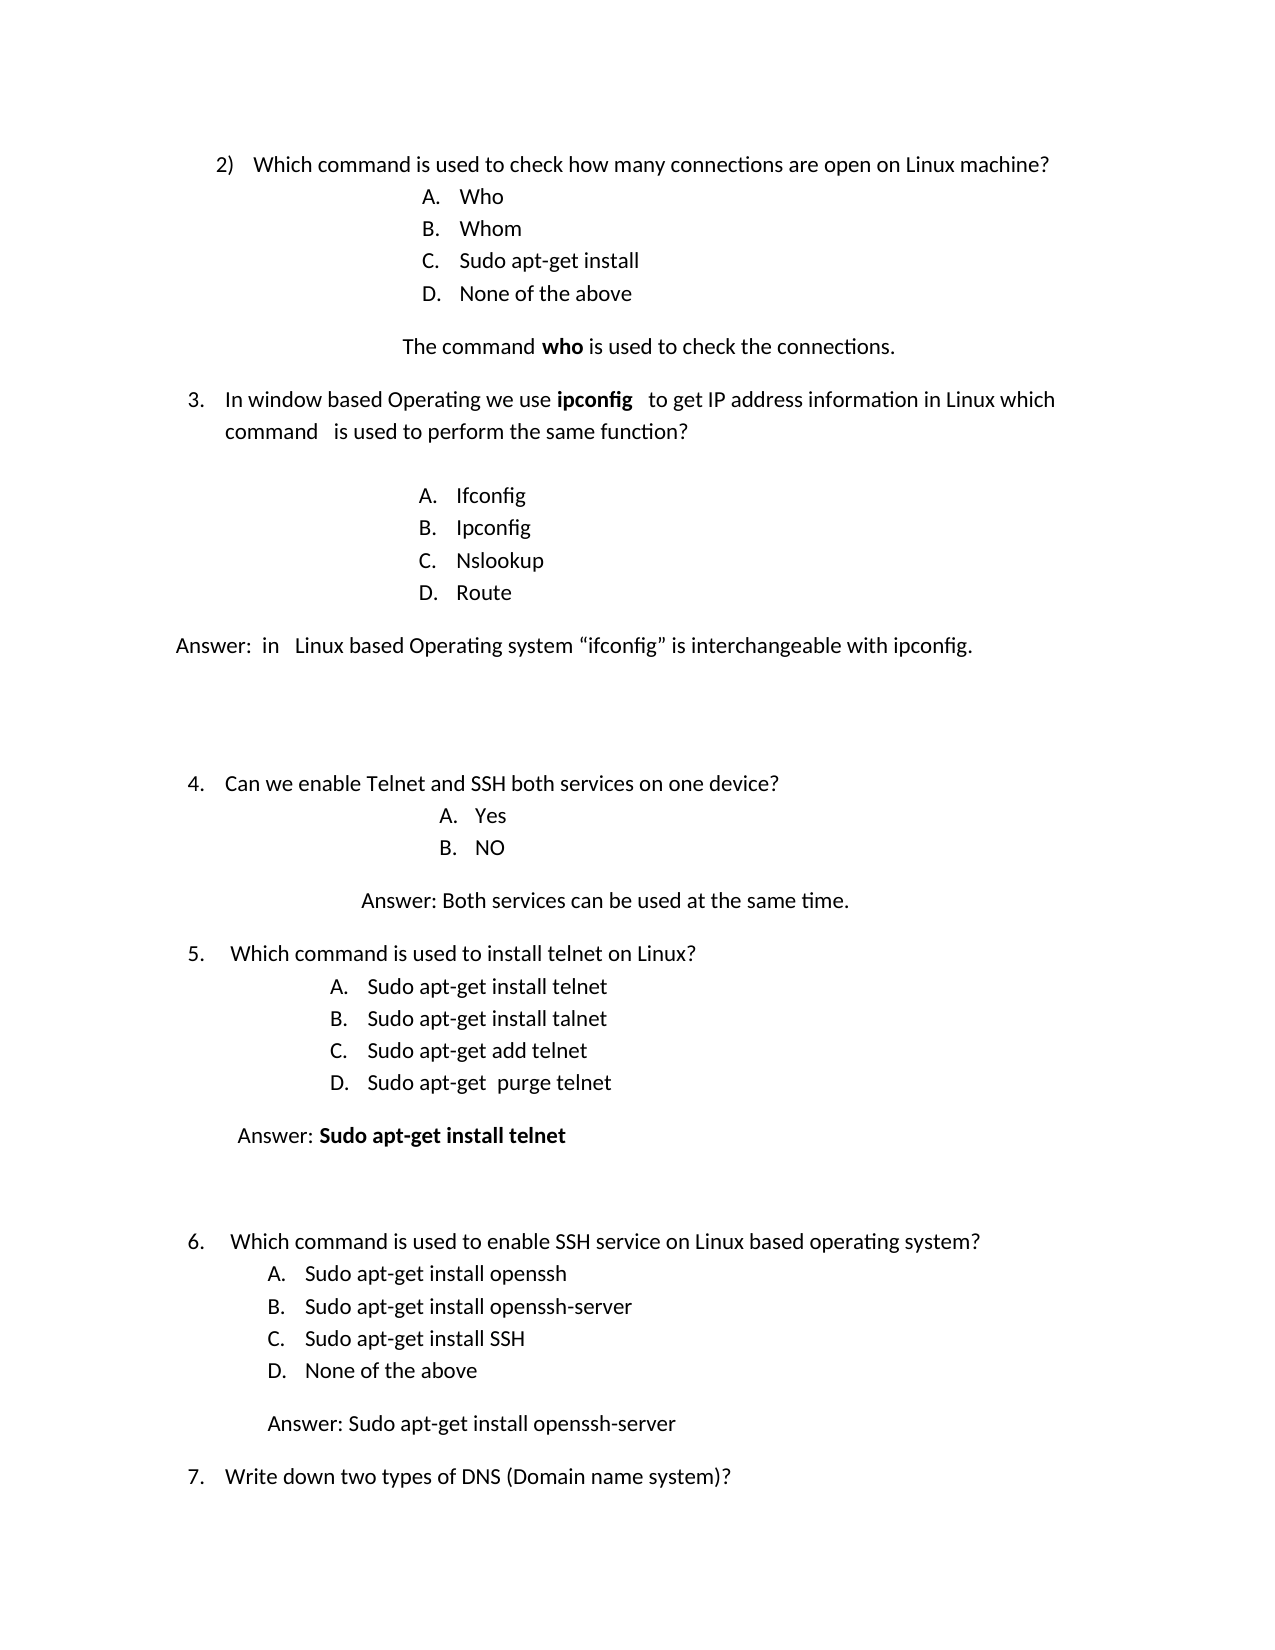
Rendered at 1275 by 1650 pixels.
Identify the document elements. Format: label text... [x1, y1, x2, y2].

text Answer: in Linux based Operating system “ifconfig” is interchangeable with ipconfig. [150, 631, 1125, 659]
list Which command is used to install telnet on Linux? [187, 939, 1125, 968]
list Ipconfig [419, 513, 1125, 542]
list Ifconfig [419, 481, 1125, 509]
list Yes [439, 801, 1125, 829]
list Sudo apt-get purge telnet [330, 1068, 1125, 1096]
list Sudo apt-get install talnet [330, 1004, 1125, 1032]
text Answer: Both services can be used at the same time. [150, 887, 1125, 914]
list Sudo apt-get install openssh-server [267, 1292, 1125, 1320]
list Sudo apt-get install telnet [330, 972, 1125, 1000]
list Which command is used to check how many connections are open on Linux machine? [216, 150, 1125, 178]
list Which command is used to enable SSH service on Linux based operating system? [187, 1227, 1125, 1255]
list None of the above [422, 279, 1125, 307]
list Sudo apt-get install [422, 247, 1125, 274]
text Answer: Sudo apt-get install openssh-server [267, 1409, 1125, 1437]
list NO [439, 833, 1125, 862]
text Answer: Sudo apt-get install telnet [150, 1121, 1125, 1149]
list Whom [422, 214, 1125, 242]
list In window based Operating we use ipconfig to get IP address information in Linux which command is used to perform the same function? [187, 385, 1125, 445]
list Route [419, 578, 1125, 606]
list Nslookup [419, 546, 1125, 574]
list Sudo apt-get add telnet [330, 1036, 1125, 1064]
list None of the above [267, 1356, 1125, 1384]
list Sudo apt-get install openssh [267, 1259, 1125, 1288]
list Write down two types of DNS (Domain name system)? [187, 1462, 1125, 1490]
list Sudo apt-get install SSH [267, 1324, 1125, 1352]
list Who [422, 182, 1125, 210]
list Can we enable Telnet and SSH both services on one device? [187, 769, 1125, 797]
text The command who is used to check the connections. [150, 332, 1125, 360]
